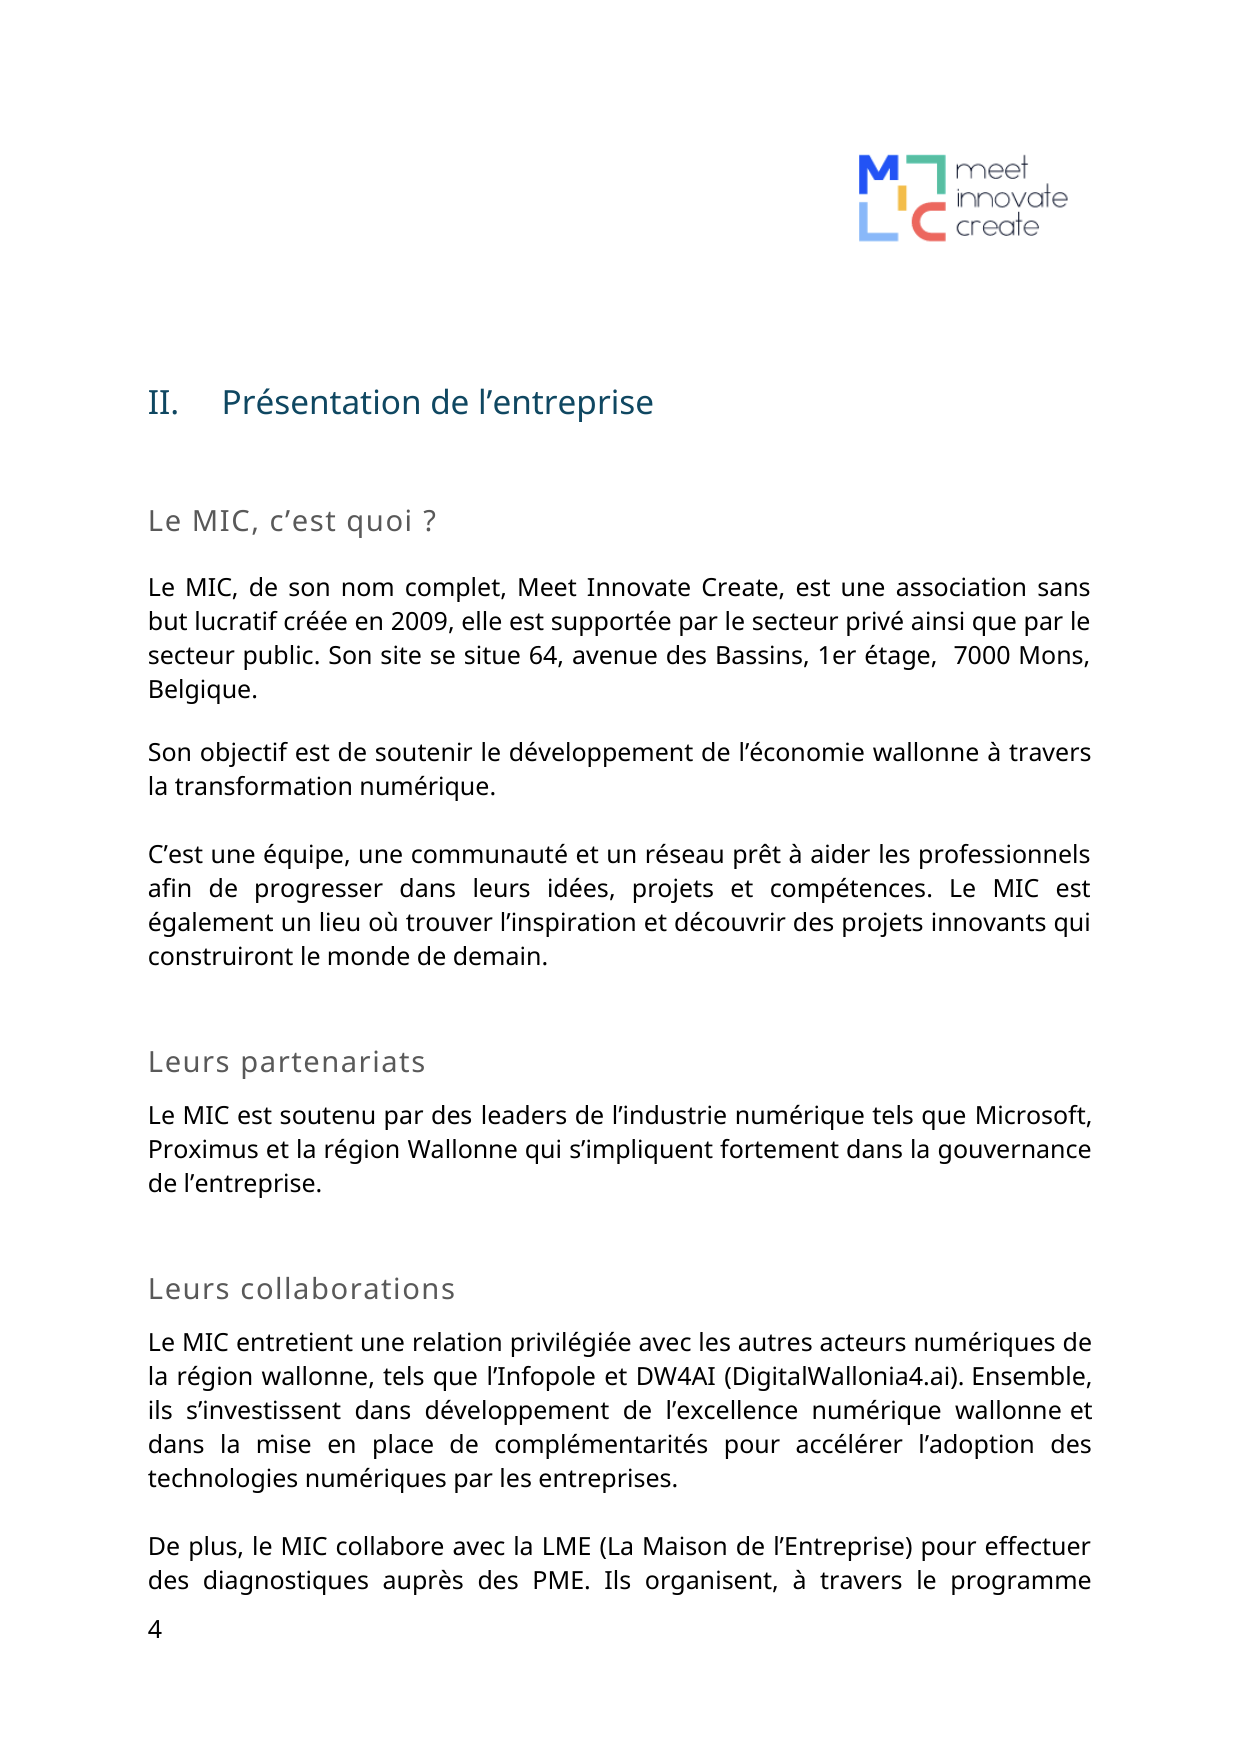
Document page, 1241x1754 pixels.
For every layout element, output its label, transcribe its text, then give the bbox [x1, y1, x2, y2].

picture [834, 122, 1084, 282]
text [148, 1529, 1093, 1597]
text Le MIC, de son nom complet, Meet Innovate Create, est une association sans but lucratif créée en 2009, elle est supportée par le secteur privé ainsi que par le secteur public. Son site se situe 64, avenue des Bassins, 1er étage, 7000 Mons, Belgique. [148, 569, 1093, 706]
text Le MIC est soutenu par des leaders de l’industrie numérique tels que Microsoft, Proximus et la région Wallonne qui s’impliquent fortement dans la gouvernance de l’entreprise. [148, 1098, 1093, 1200]
subtitle Le MIC, c’est quoi ? [148, 500, 1093, 540]
subtitle Leurs collaborations [148, 1268, 1093, 1308]
text Le MIC entretient une relation privilégiée avec les autres acteurs numériques de la région wallonne, tels que l’Infopole et DW4AI (DigitalWallonia4.ai). Ensemble, ils s’investissent dans développement de l’excellence numérique wallonne et dans la mise en place de complémentarités pour accélérer l’adoption des technologies numériques par les entreprises. [148, 1324, 1093, 1494]
text C’est une équipe, une communauté et un réseau prêt à aider les professionnels afin de progresser dans leurs idées, projets et compétences. Le MIC est également un lieu où trouver l’inspiration et découvrir des projets innovants qui construiront le monde de demain. [148, 837, 1093, 973]
text Son objectif est de soutenir le développement de l’économie wallonne à travers la transformation numérique. [148, 735, 1093, 803]
subtitle Leurs partenariats [148, 1041, 1093, 1081]
subtitle Présentation de l’entreprise [148, 378, 1093, 424]
